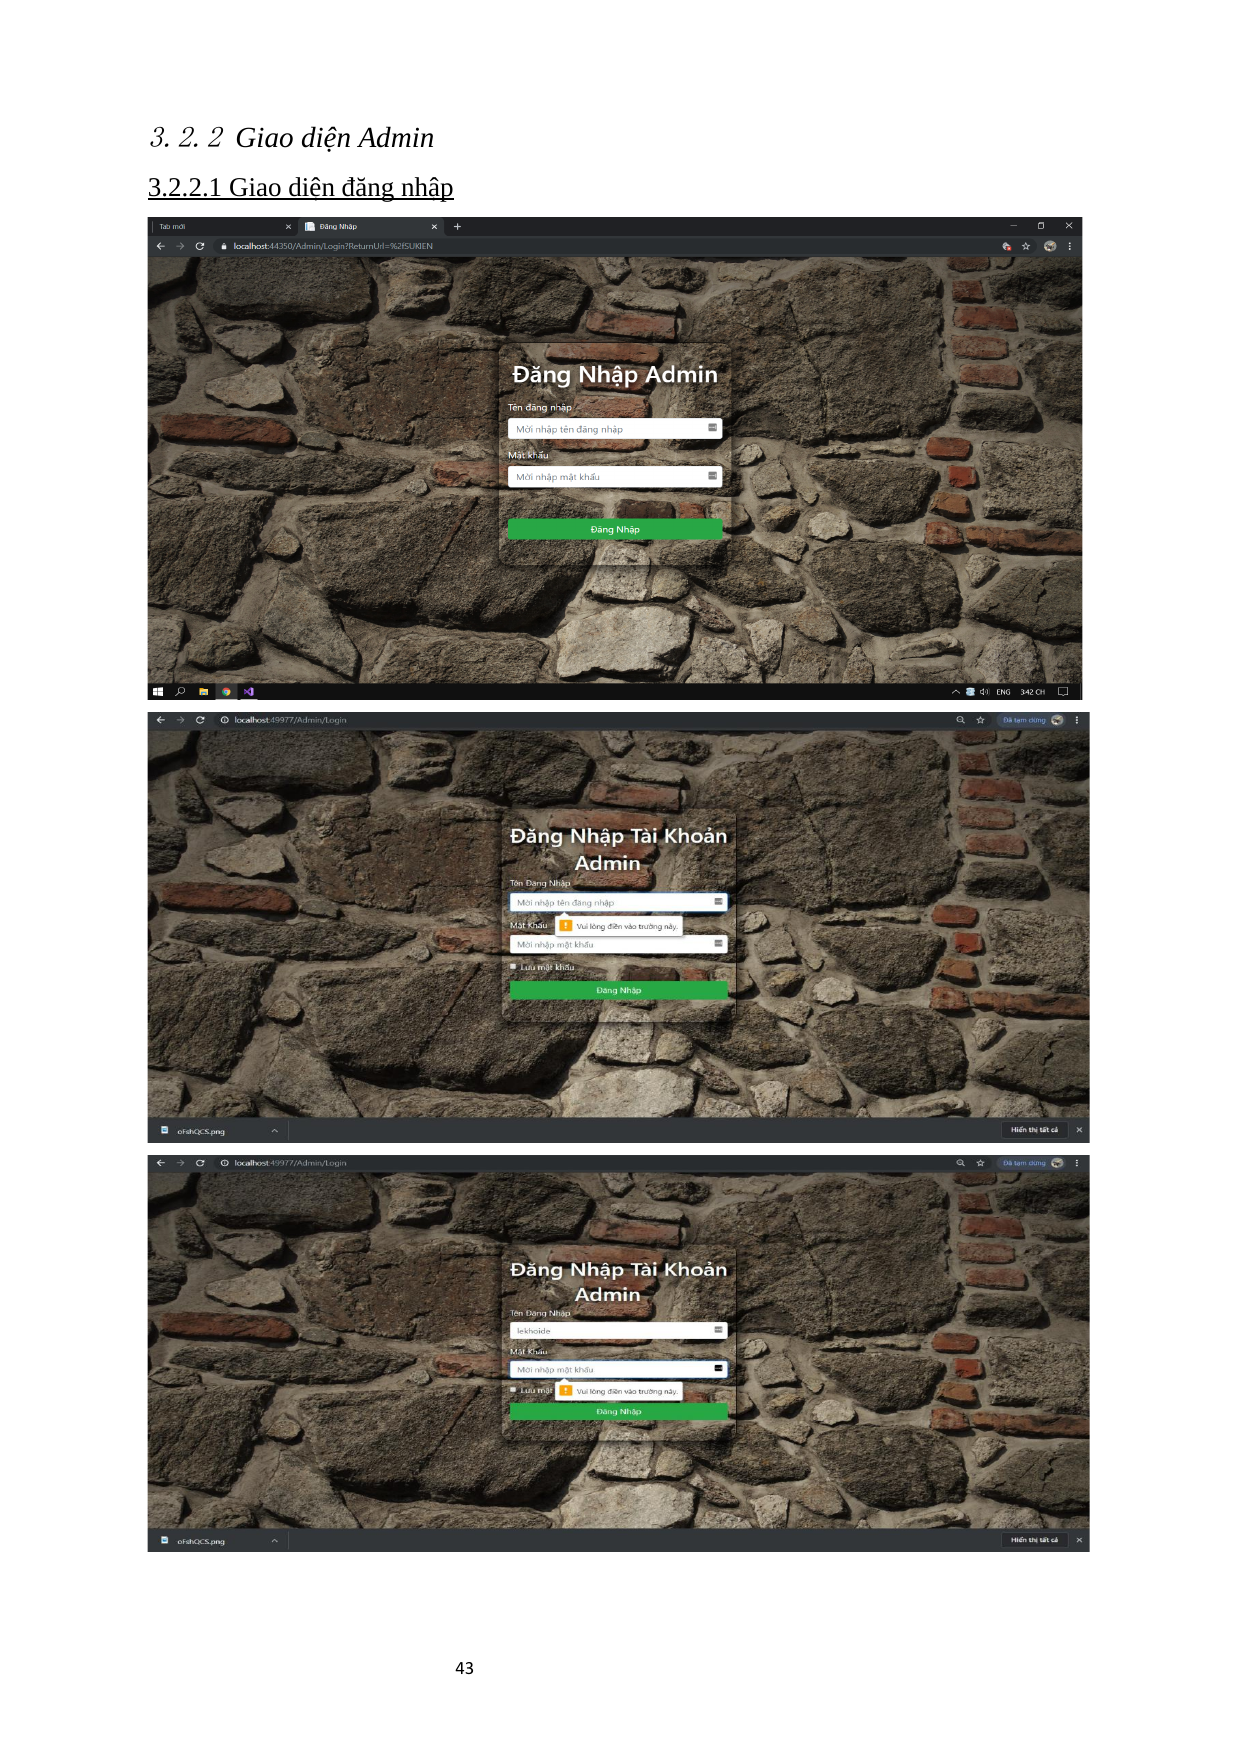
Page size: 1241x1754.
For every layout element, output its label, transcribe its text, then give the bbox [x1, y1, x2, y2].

picture [147, 1155, 1090, 1552]
picture [147, 217, 1083, 700]
picture [147, 712, 1090, 1143]
list 3.2.2.1 Giao diện đăng nhập [148, 171, 1063, 202]
list Giao diện Admin [148, 118, 1063, 153]
